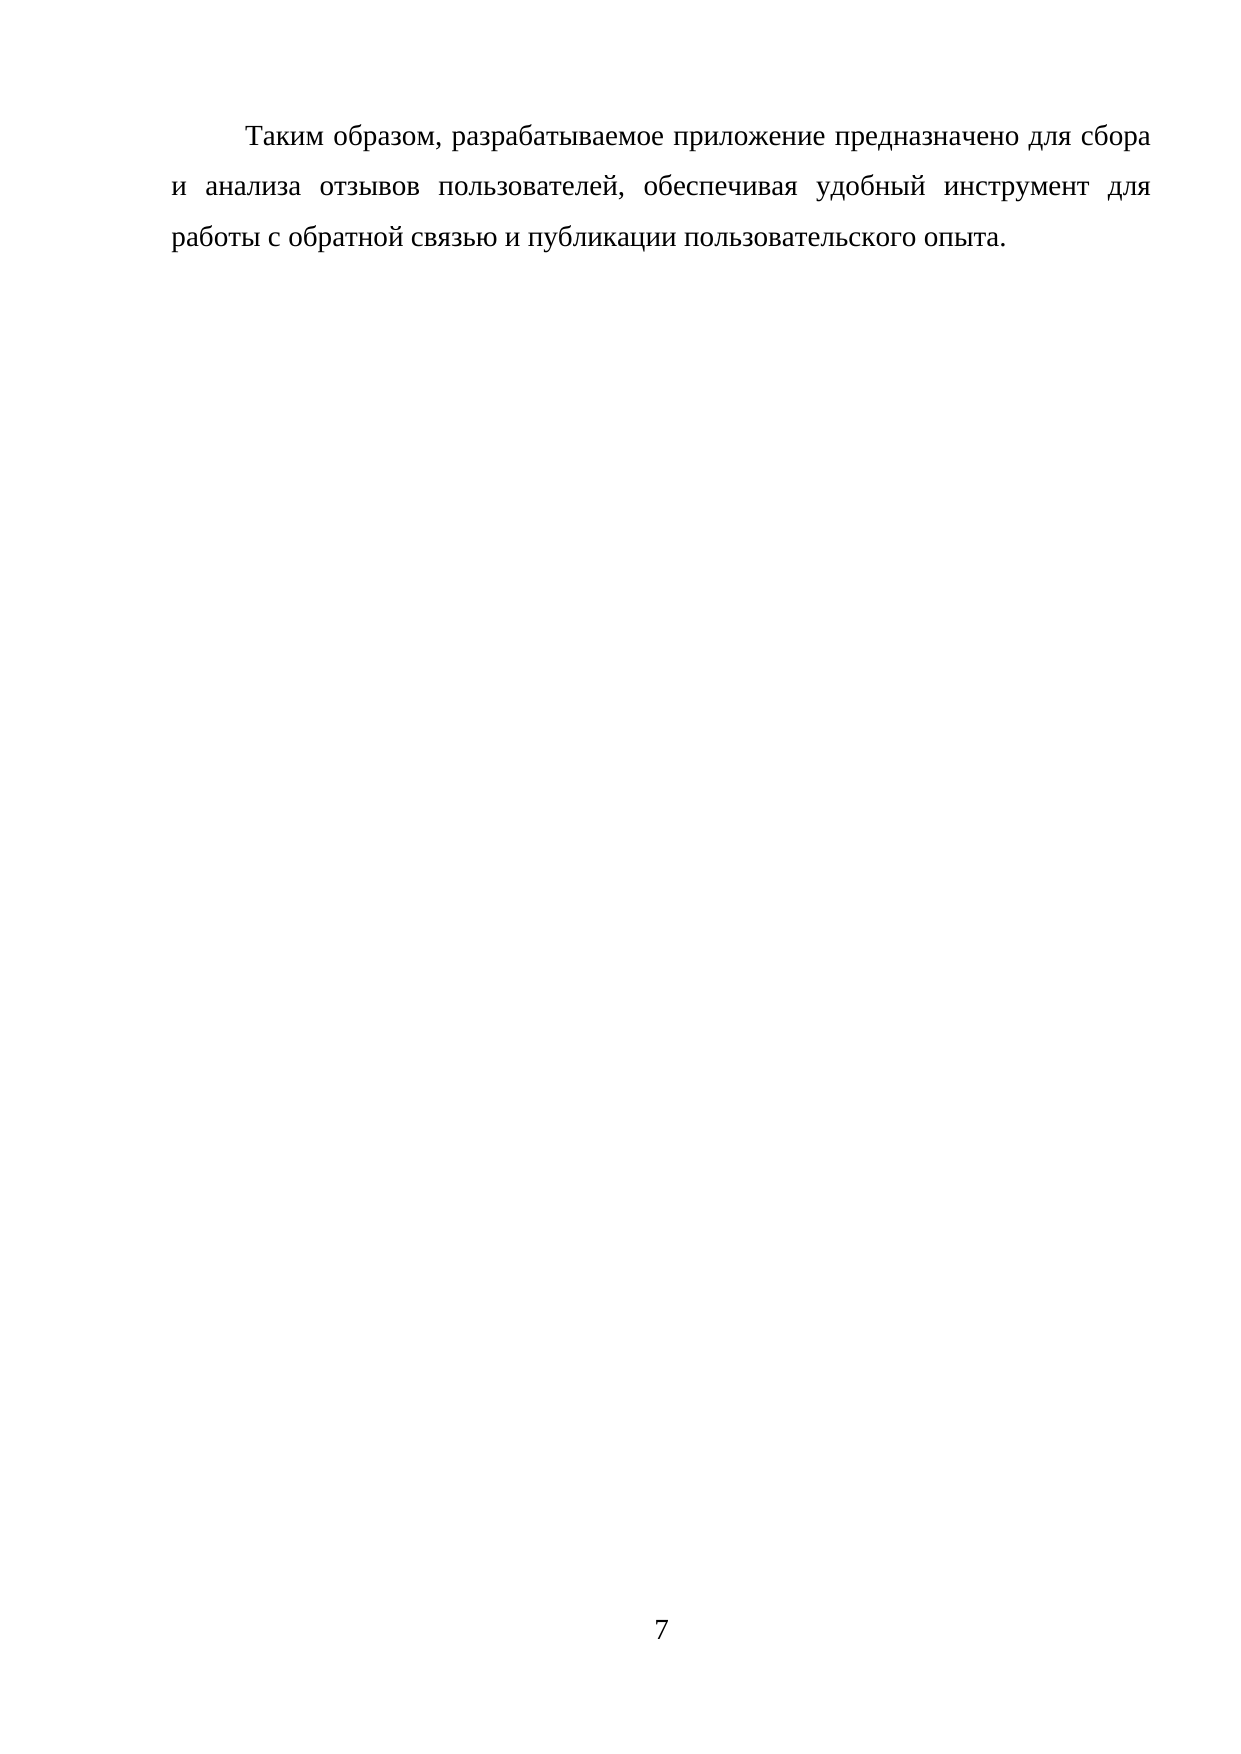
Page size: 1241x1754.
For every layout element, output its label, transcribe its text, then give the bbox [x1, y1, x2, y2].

text Таким образом, разрабатываемое приложение предназначено для сбора и анализа отзывов пользователей, обеспечивая удобный инструмент для работы с обратной связью и публикации пользовательского опыта. [171, 118, 1152, 252]
